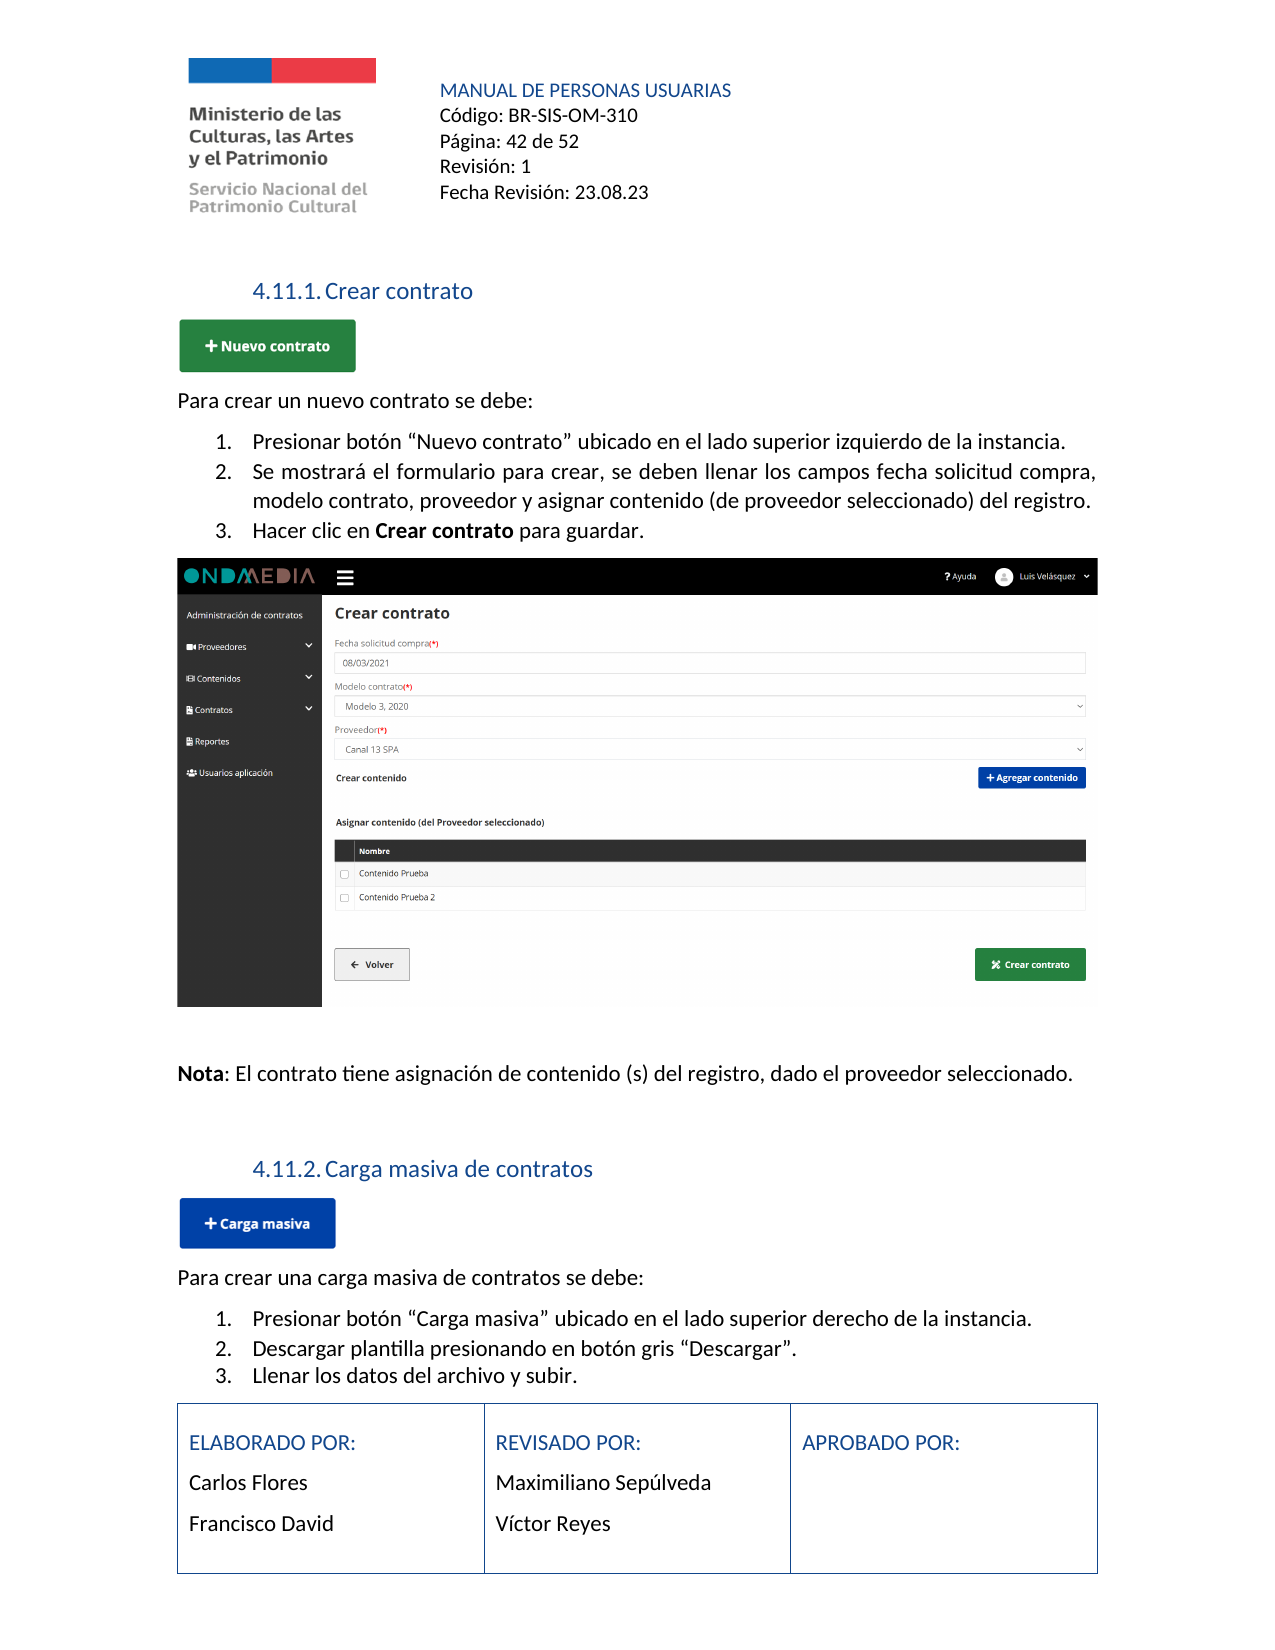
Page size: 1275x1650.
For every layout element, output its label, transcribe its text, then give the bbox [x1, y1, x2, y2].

list Se mostrará el formulario para crear, se deben llenar los campos fecha solicitud compra, modelo contrato, proveedor y asignar contenido (de proveedor seleccionado) del registro. [215, 457, 1098, 514]
subtitle Crear contrato [252, 275, 1098, 305]
text Para crear una carga masiva de contratos se debe: [177, 1263, 1098, 1291]
list Presionar botón “Carga masiva” ubicado en el lado superior derecho de la instancia. [215, 1304, 1098, 1332]
list Llenar los datos del archivo y subir. [215, 1362, 1098, 1390]
picture [177, 558, 1098, 1007]
picture [177, 317, 359, 375]
text Nota: El contrato tiene asignación de contenido (s) del registro, dado el proveedor seleccionado. [177, 1059, 1098, 1088]
subtitle Carga masiva de contratos [252, 1153, 1098, 1184]
list Presionar botón “Nuevo contrato” ubicado en el lado superior izquierdo de la instancia. [215, 427, 1098, 455]
list Hacer clic en Crear contrato para guardar. [215, 516, 1098, 544]
list Descargar plantilla presionando en botón gris “Descargar”. [215, 1334, 1098, 1362]
text Para crear un nuevo contrato se debe: [177, 387, 1098, 415]
picture [177, 1196, 338, 1251]
picture [188, 58, 376, 223]
